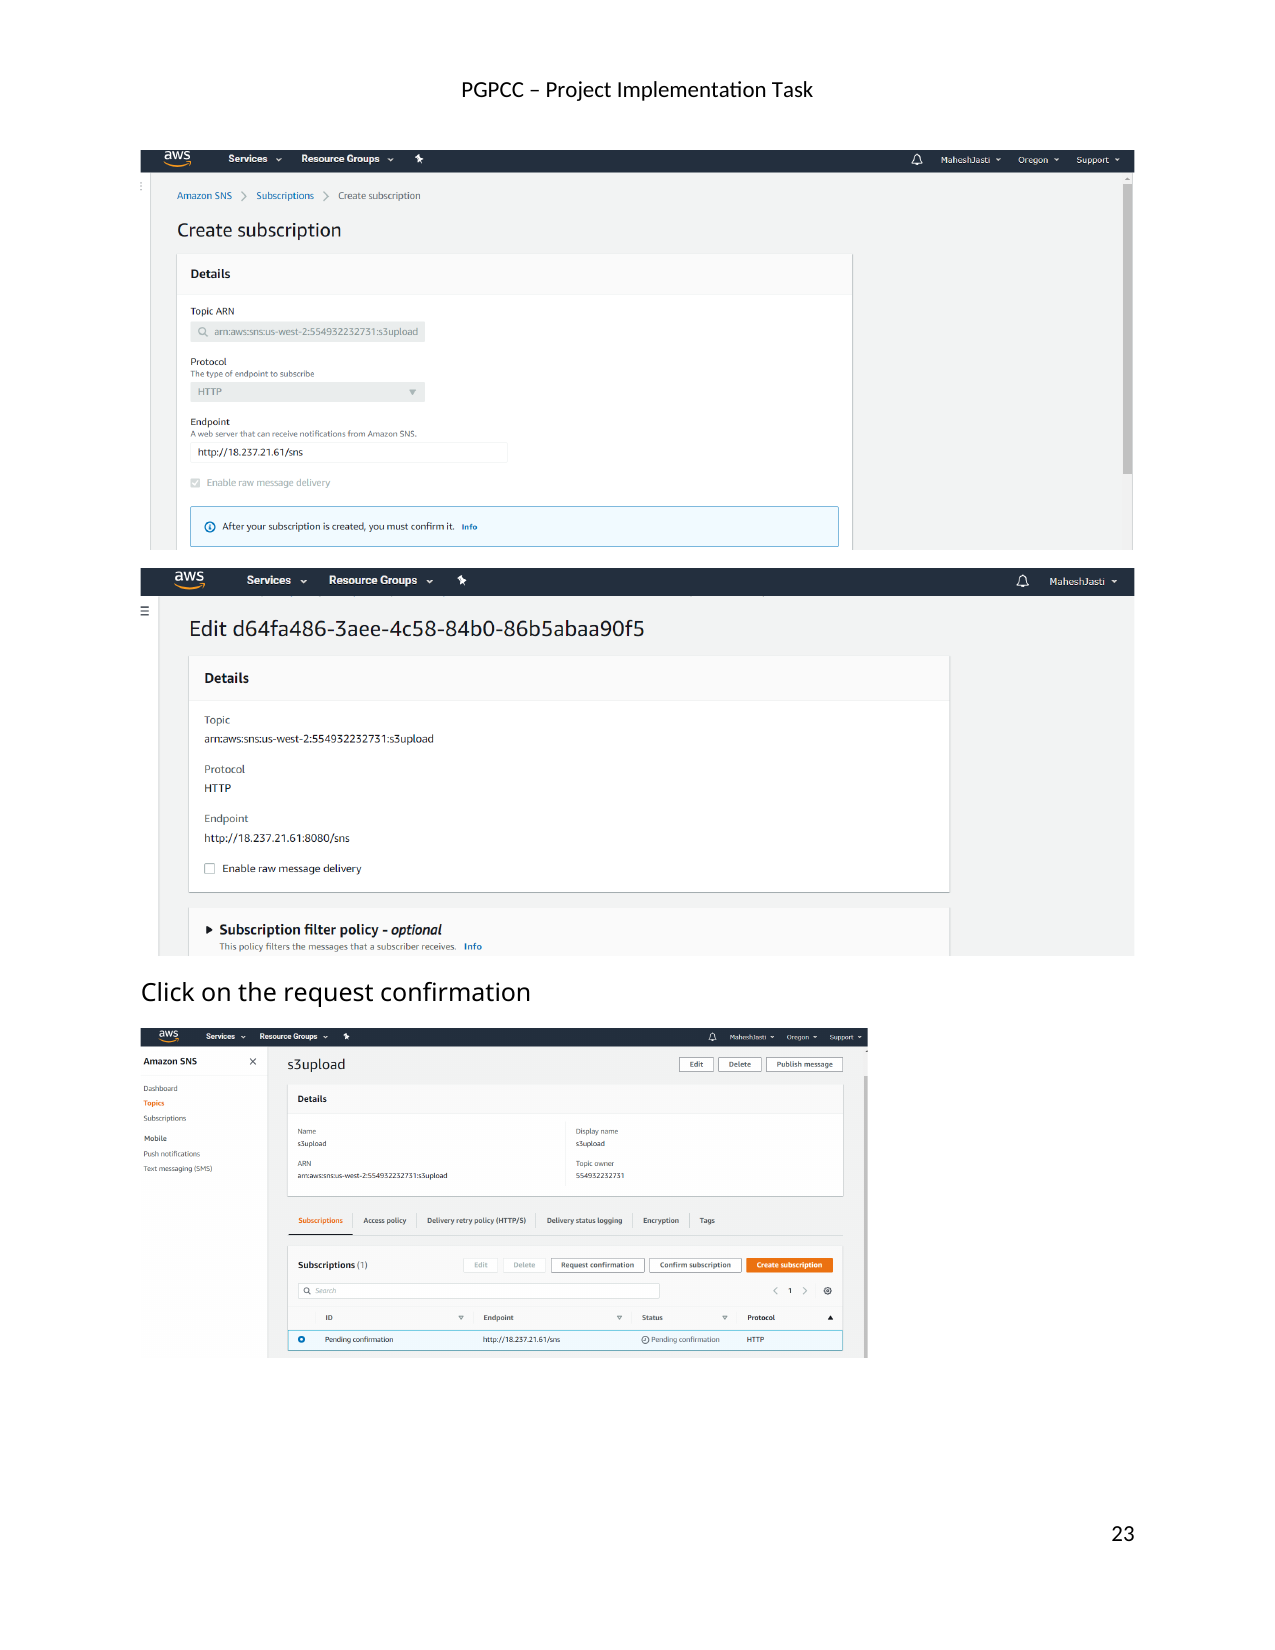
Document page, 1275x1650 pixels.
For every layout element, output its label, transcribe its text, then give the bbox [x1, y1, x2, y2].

picture [140, 150, 1135, 550]
picture [140, 568, 1135, 956]
picture [140, 1028, 868, 1358]
text Click on the request confirmation [141, 975, 1134, 1009]
